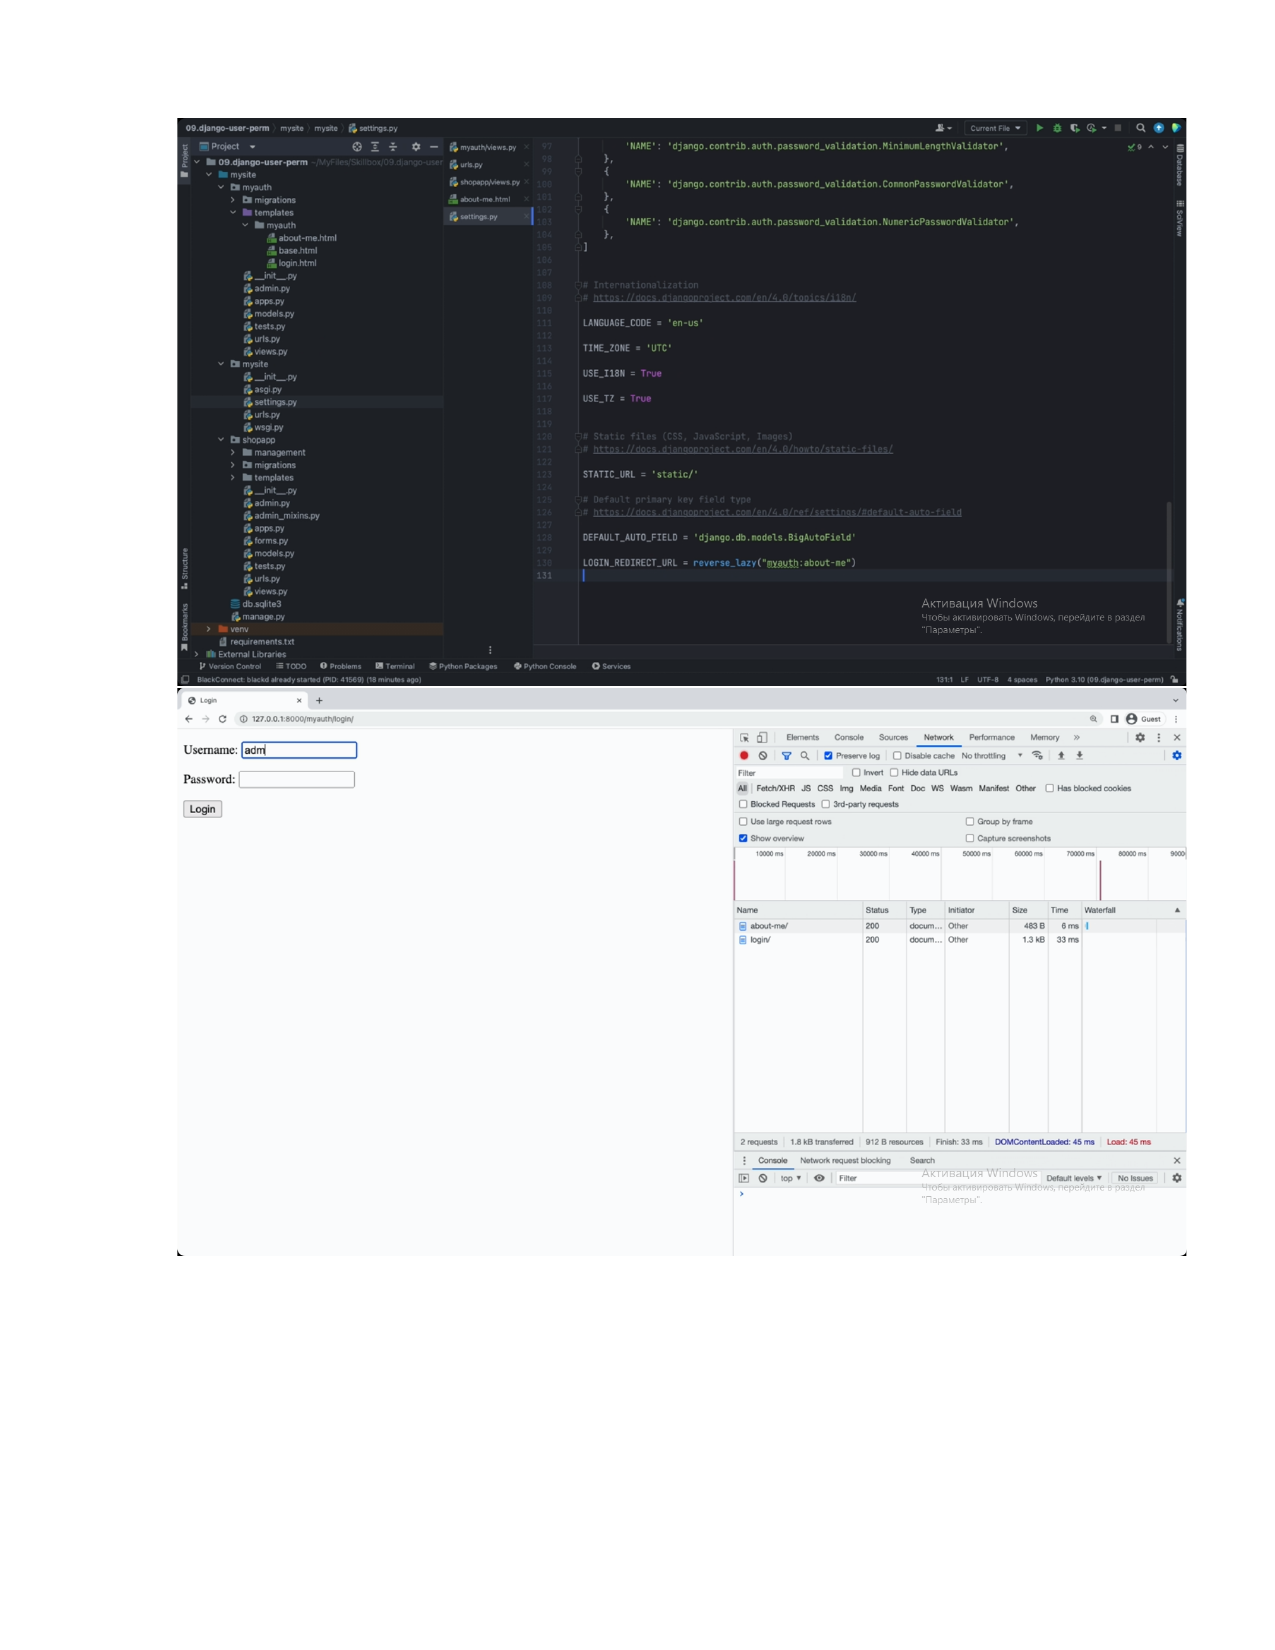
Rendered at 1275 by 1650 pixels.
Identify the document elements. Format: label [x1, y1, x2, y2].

picture [177, 688, 1187, 1256]
picture [177, 118, 1187, 686]
